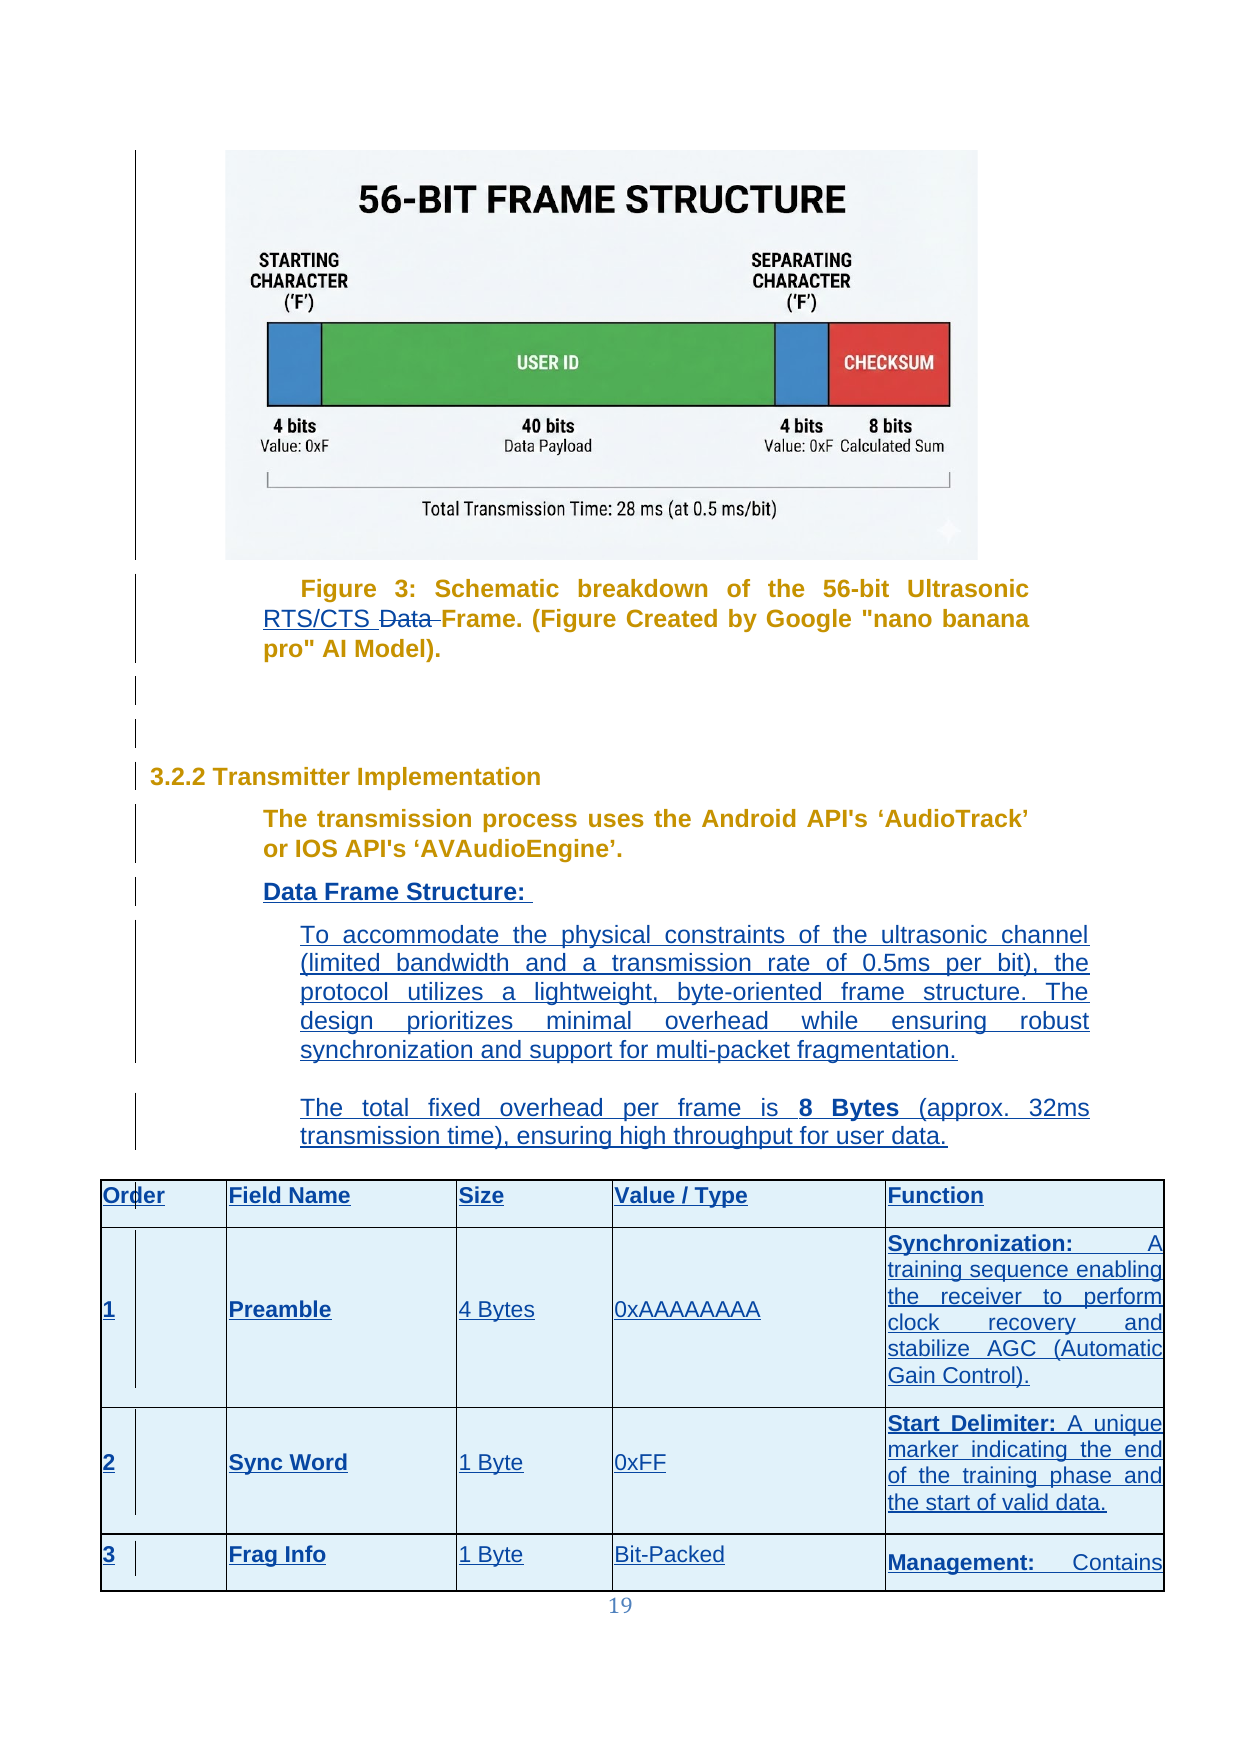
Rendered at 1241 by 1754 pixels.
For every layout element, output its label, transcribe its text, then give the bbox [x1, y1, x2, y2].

text The transmission process uses the Android API's ‘AudioTrack’ or IOS API's ‘AVAudioEngine’. [263, 804, 1030, 863]
text 3.2.2 Transmitter Implementation [150, 762, 1030, 790]
picture [225, 150, 978, 560]
text Figure 3: Schematic breakdown of the 56-bit Ultrasonic Frame. (Figure Created by Google "nano banana pro" AI Model). [263, 574, 1030, 663]
